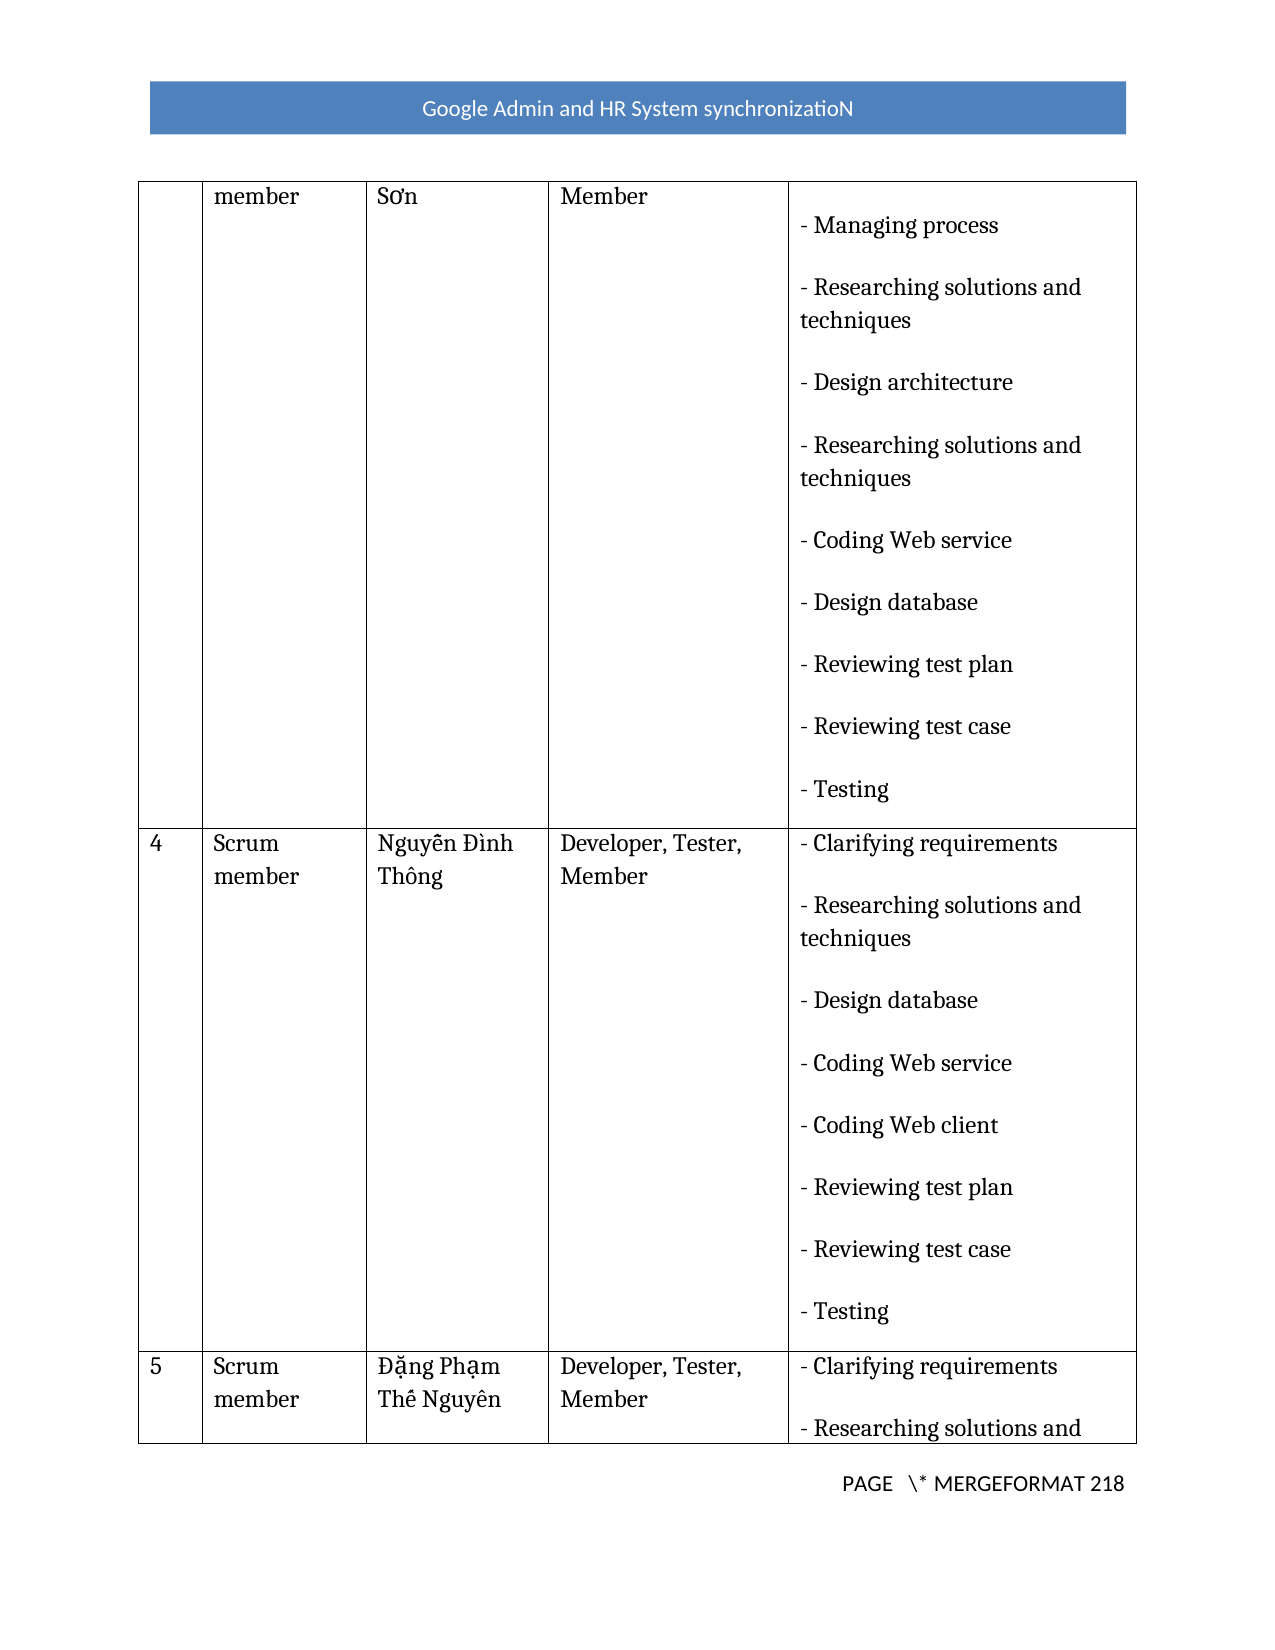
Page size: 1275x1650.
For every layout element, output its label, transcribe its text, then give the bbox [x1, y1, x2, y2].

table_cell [789, 182, 1136, 828]
table_cell Scrum member [203, 1352, 366, 1443]
table_cell Nguyễn Công Sơn [367, 182, 548, 828]
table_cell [549, 182, 788, 828]
table_cell 3 [139, 182, 202, 828]
table_cell 5 [139, 1352, 202, 1443]
table_cell 4 [139, 829, 202, 1351]
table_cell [549, 1352, 788, 1443]
table_cell Developer, Tester, Member [549, 829, 788, 1351]
table_cell Nguyễn Đình Thông [367, 829, 548, 1351]
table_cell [789, 1352, 1136, 1443]
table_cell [367, 1352, 548, 1443]
table_cell Scrum member [203, 182, 366, 828]
table_cell Scrum member [203, 829, 366, 1351]
